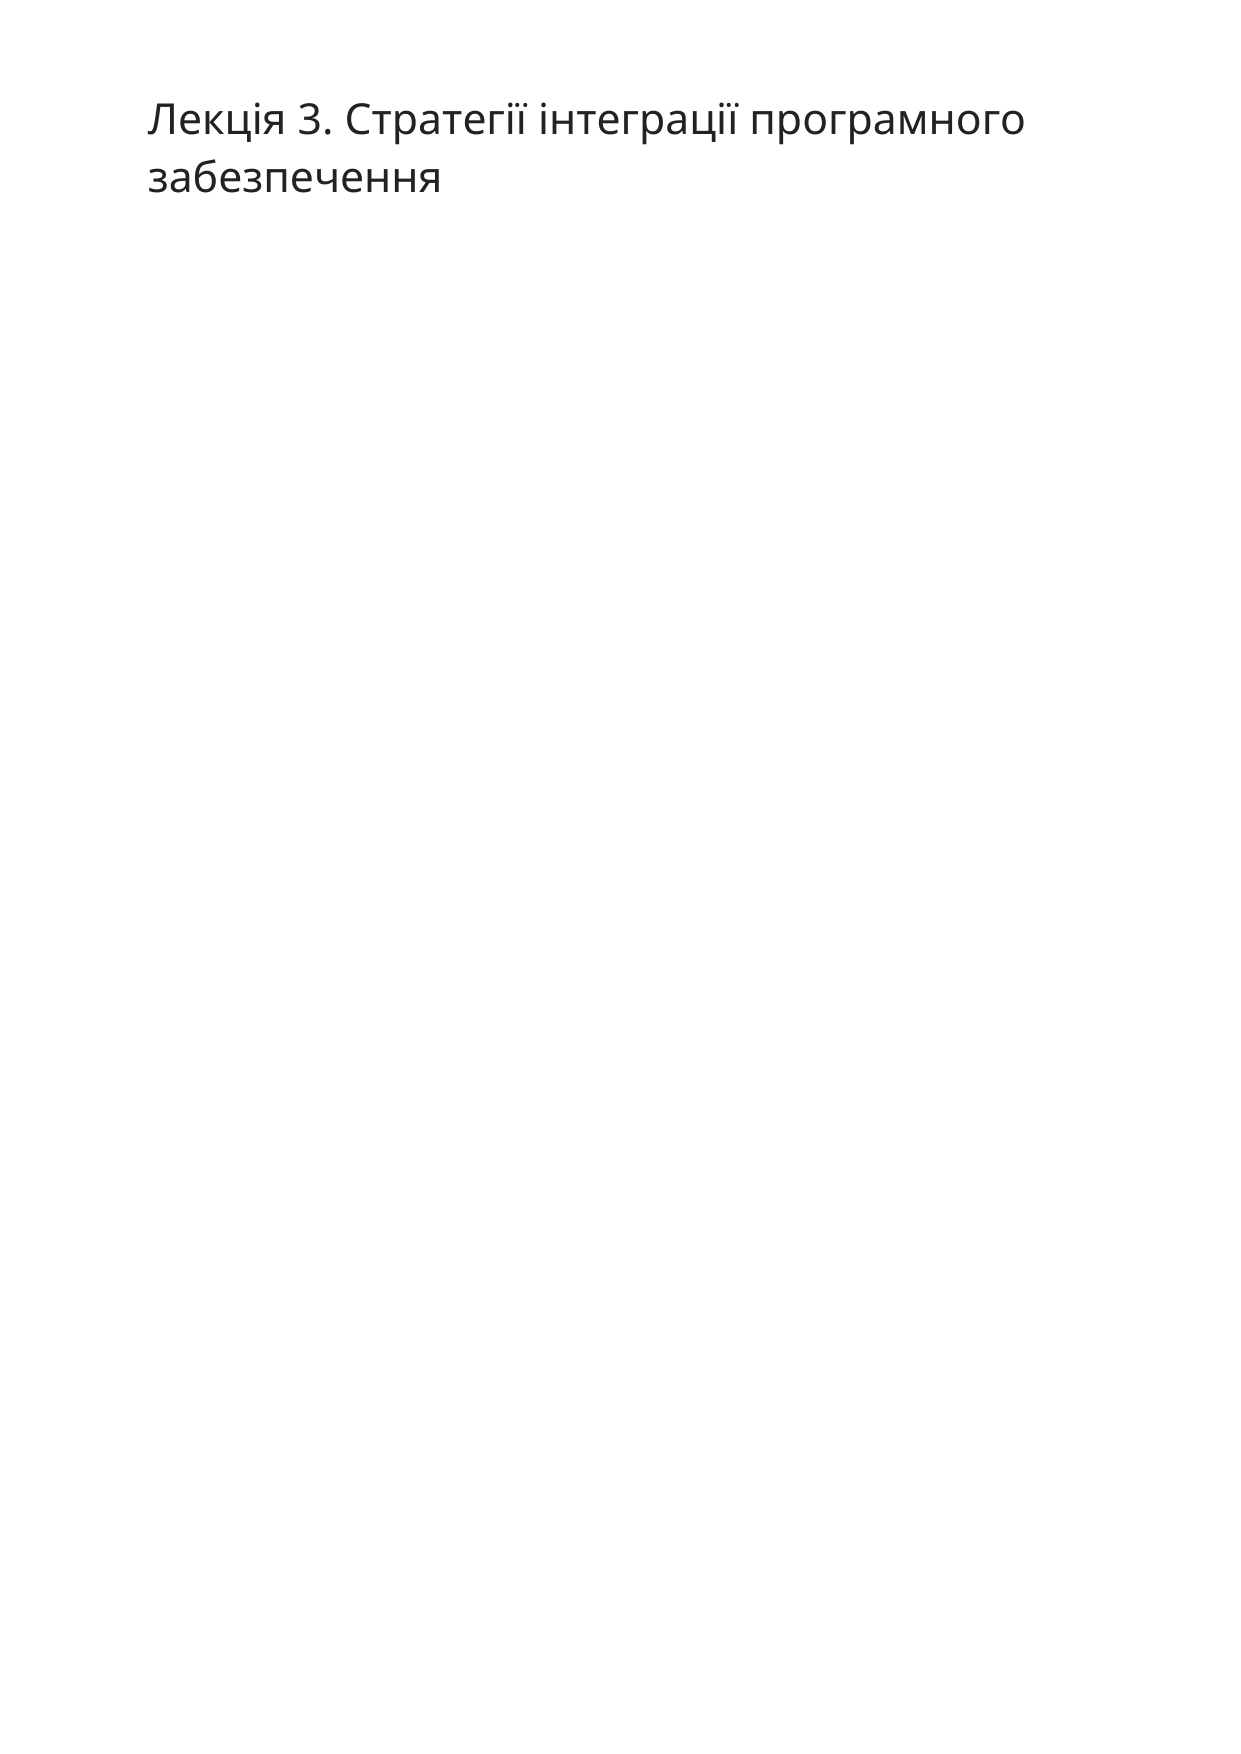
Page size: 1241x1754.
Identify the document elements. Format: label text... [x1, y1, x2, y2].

subtitle Лекція 3. Стратегії інтеграції програмного забезпечення [148, 88, 1152, 205]
